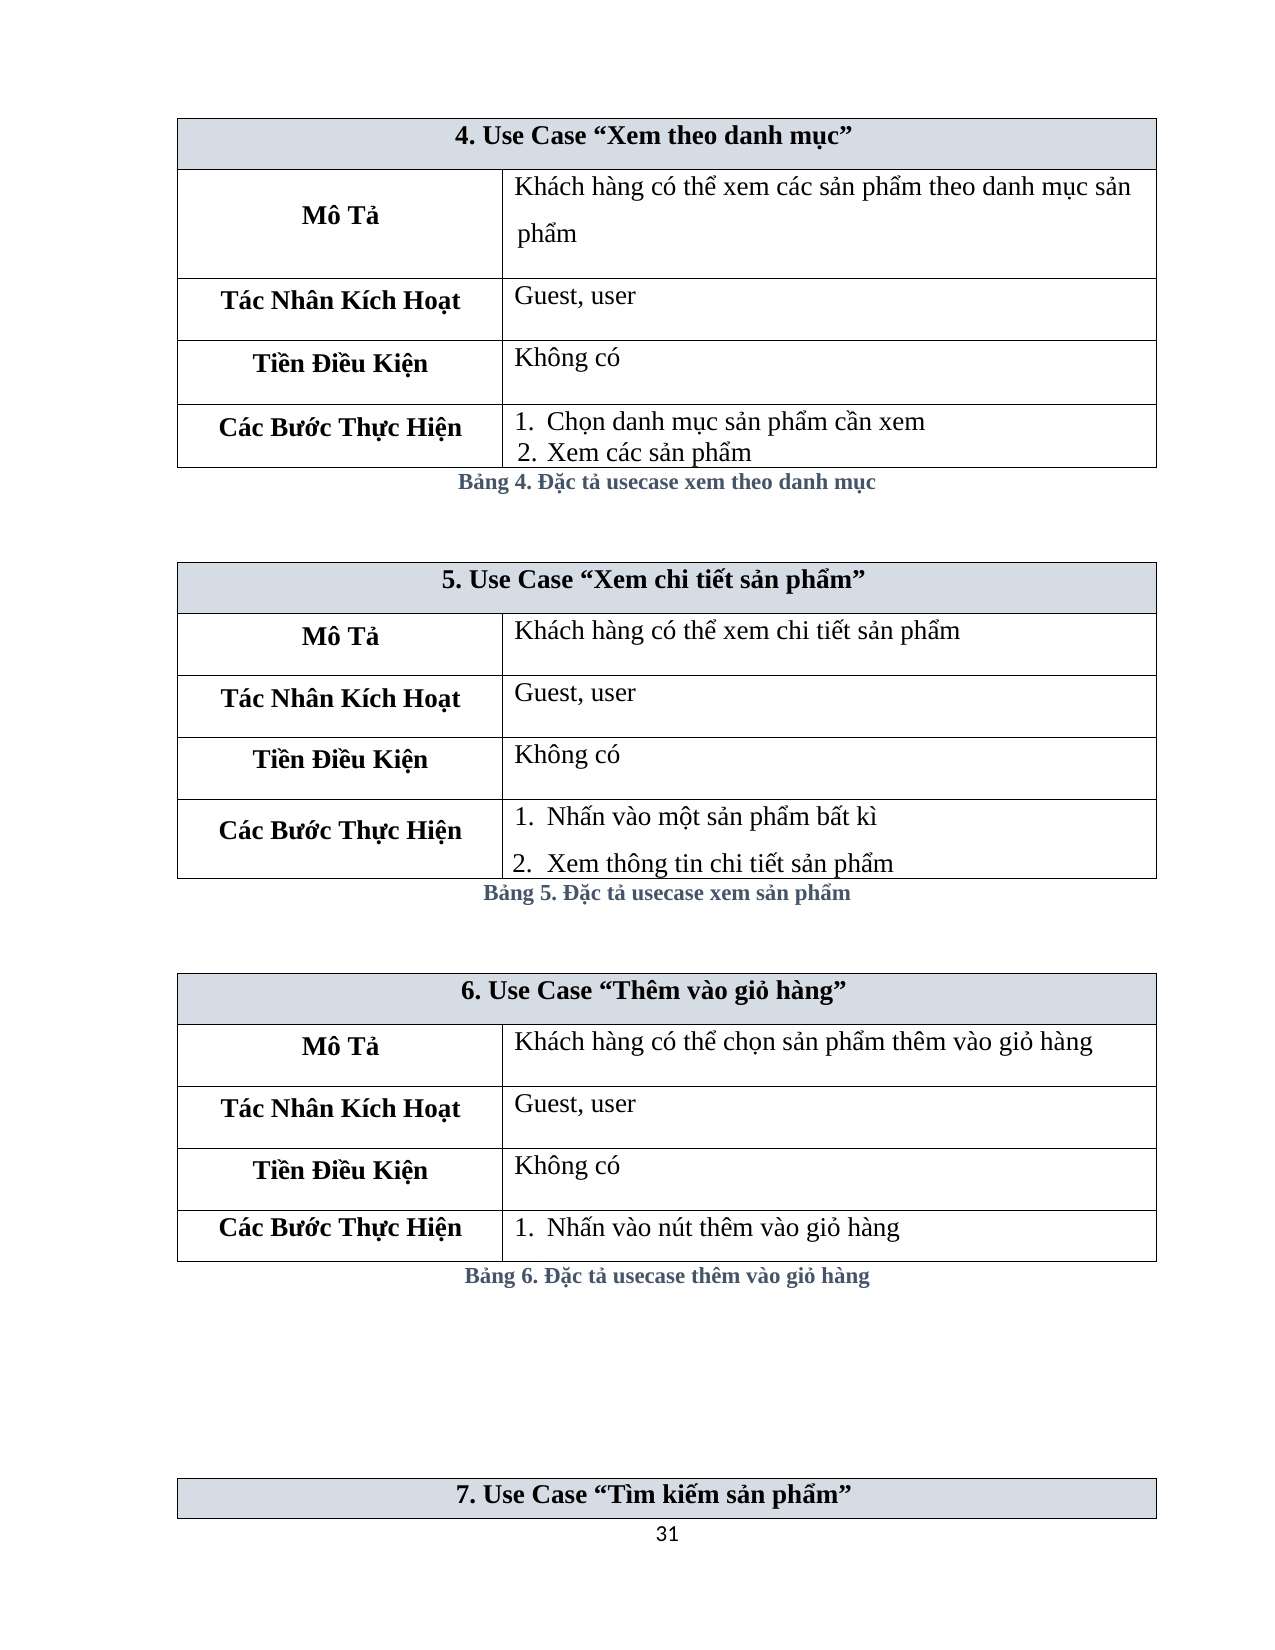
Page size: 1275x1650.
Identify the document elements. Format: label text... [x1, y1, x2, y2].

table_cell Mô Tả [178, 1025, 502, 1086]
table_cell Guest, user [503, 279, 1156, 340]
table_cell Khách hàng có thể xem chi tiết sản phẩm [503, 614, 1156, 675]
table_cell Tác Nhân Kích Hoạt [178, 676, 502, 737]
table_cell Nhấn vào nút thêm vào giỏ hàng [503, 1211, 1156, 1261]
table_cell Nhấn vào một sản phẩm bất kì Xem thông tin chi tiết sản phẩm [503, 800, 1156, 878]
table_header 6. Use Case “Thêm vào giỏ hàng” [178, 974, 1156, 1024]
table_cell Không có [503, 738, 1156, 799]
table_cell Các Bước Thực Hiện [178, 1211, 502, 1261]
table_cell Chọn danh mục sản phẩm cần xem Xem các sản phẩm [503, 405, 1156, 467]
table_cell Khách hàng có thể chọn sản phẩm thêm vào giỏ hàng [503, 1025, 1156, 1086]
table_cell Tiền Điều Kiện [178, 1149, 502, 1210]
table_header 4. Use Case “Xem theo danh mục” [178, 119, 1156, 169]
table_cell Các Bước Thực Hiện [178, 405, 502, 467]
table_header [178, 1479, 1156, 1518]
table_cell Các Bước Thực Hiện [178, 800, 502, 878]
table_cell Guest, user [503, 676, 1156, 737]
table_cell Tác Nhân Kích Hoạt [178, 1087, 502, 1148]
table_cell Không có [503, 1149, 1156, 1210]
table_cell Khách hàng có thể xem các sản phẩm theo danh mục sản phẩm [503, 170, 1156, 278]
table_cell Tiền Điều Kiện [178, 738, 502, 799]
table_cell Tiền Điều Kiện [178, 341, 502, 404]
table_cell Tác Nhân Kích Hoạt [178, 279, 502, 340]
table_cell Guest, user [503, 1087, 1156, 1148]
table_cell Mô Tả [178, 170, 502, 278]
table_cell Không có [503, 341, 1156, 404]
table_cell Mô Tả [178, 614, 502, 675]
table_header 5. Use Case “Xem chi tiết sản phẩm” [178, 563, 1156, 613]
